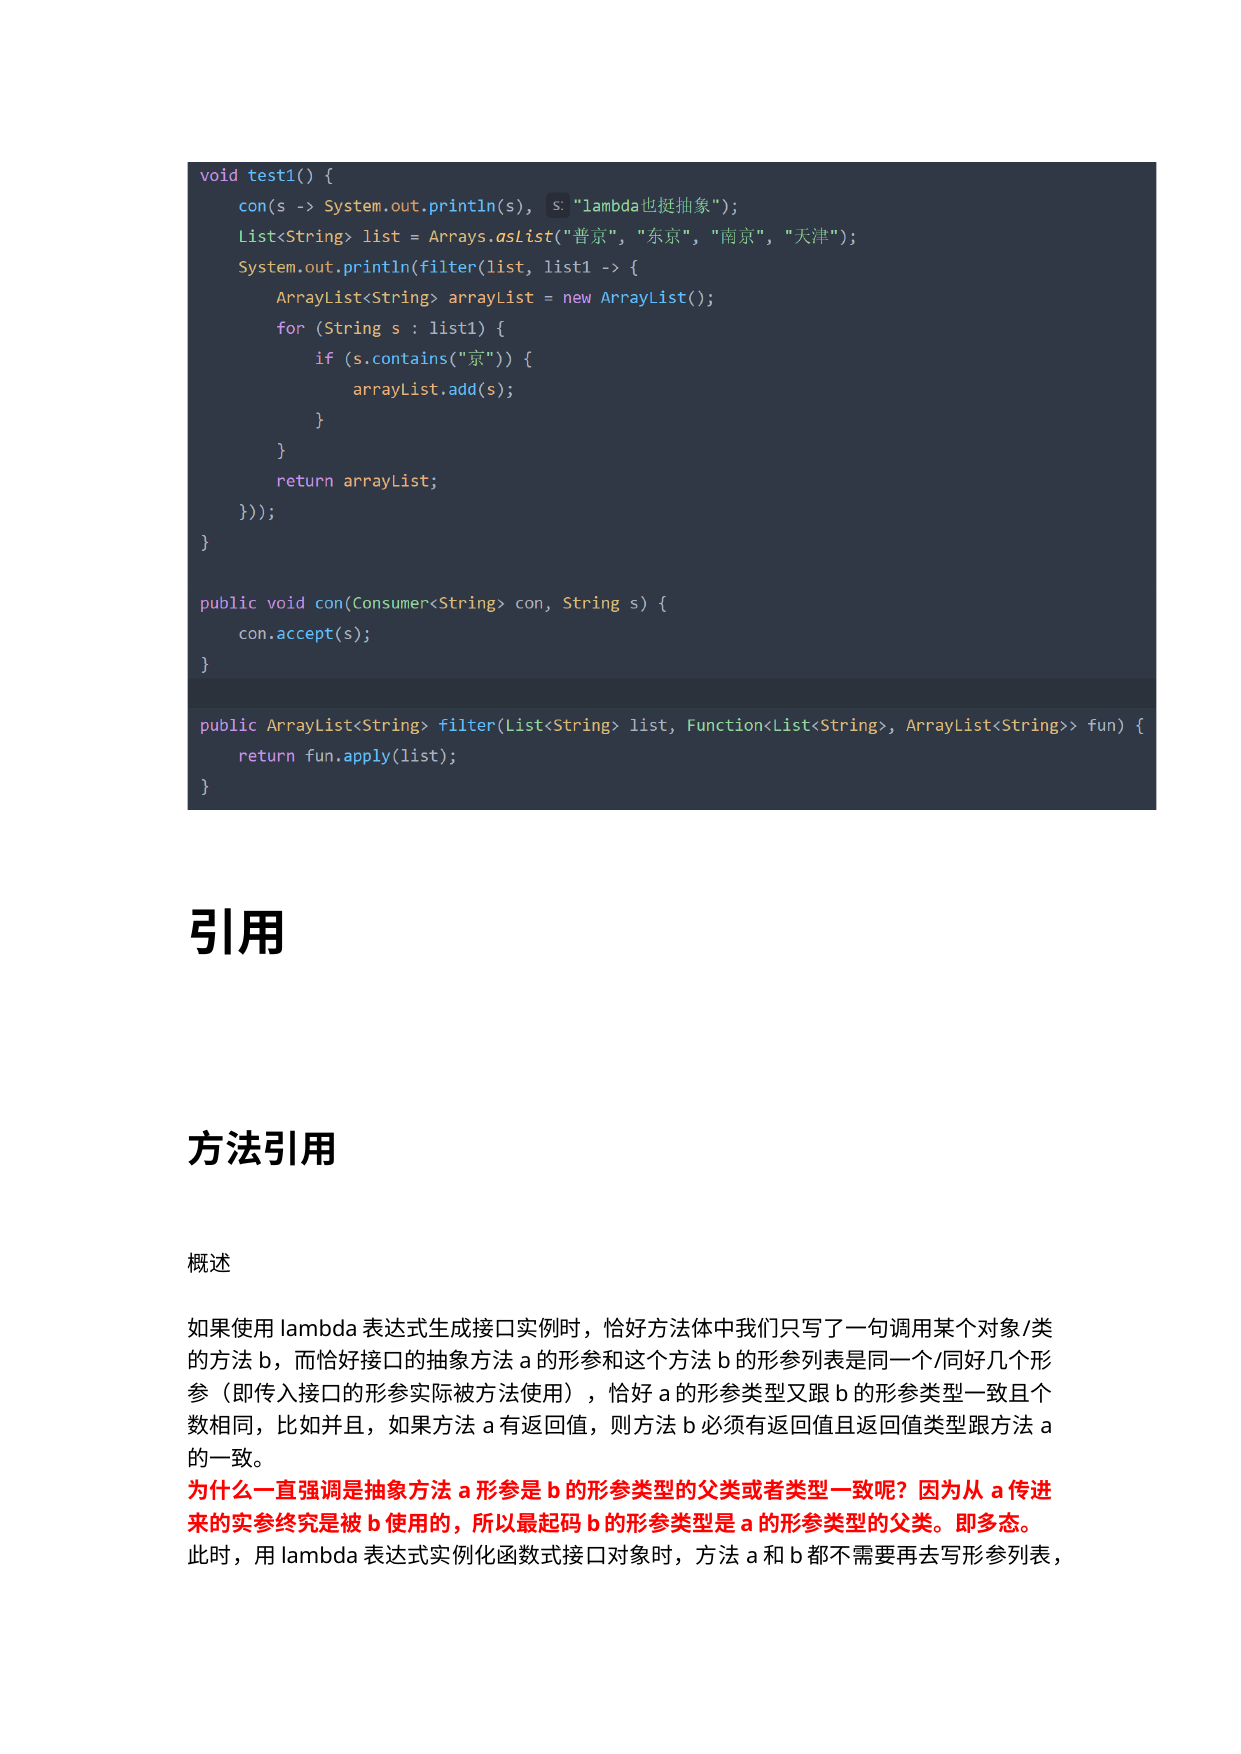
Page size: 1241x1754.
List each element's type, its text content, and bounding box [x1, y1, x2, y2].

text 为什么一直强调是抽象方法a形参是b的形参类型的父类或者类型一致呢？因为从a传进来的实参终究是被b使用的，所以最起码b的形参类型是a的形参类型的父类。即多态。 [187, 1473, 1053, 1538]
text 概述 [187, 1245, 1053, 1278]
picture [187, 162, 1157, 810]
subtitle 引用 [187, 880, 1053, 977]
subtitle 方法引用 [187, 1114, 1053, 1179]
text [187, 1538, 1053, 1570]
text 如果使用lambda表达式生成接口实例时，恰好方法体中我们只写了一句调用某个对象/类的方法b，而恰好接口的抽象方法a的形参和这个方法b的形参列表是同一个/同好几个形参（即传入接口的形参实际被方法使用），恰好a的形参类型又跟b的形参类型一致且个数相同，比如并且，如果方法a有返回值，则方法b必须有返回值且返回值类型跟方法a的一致。 [187, 1310, 1053, 1473]
